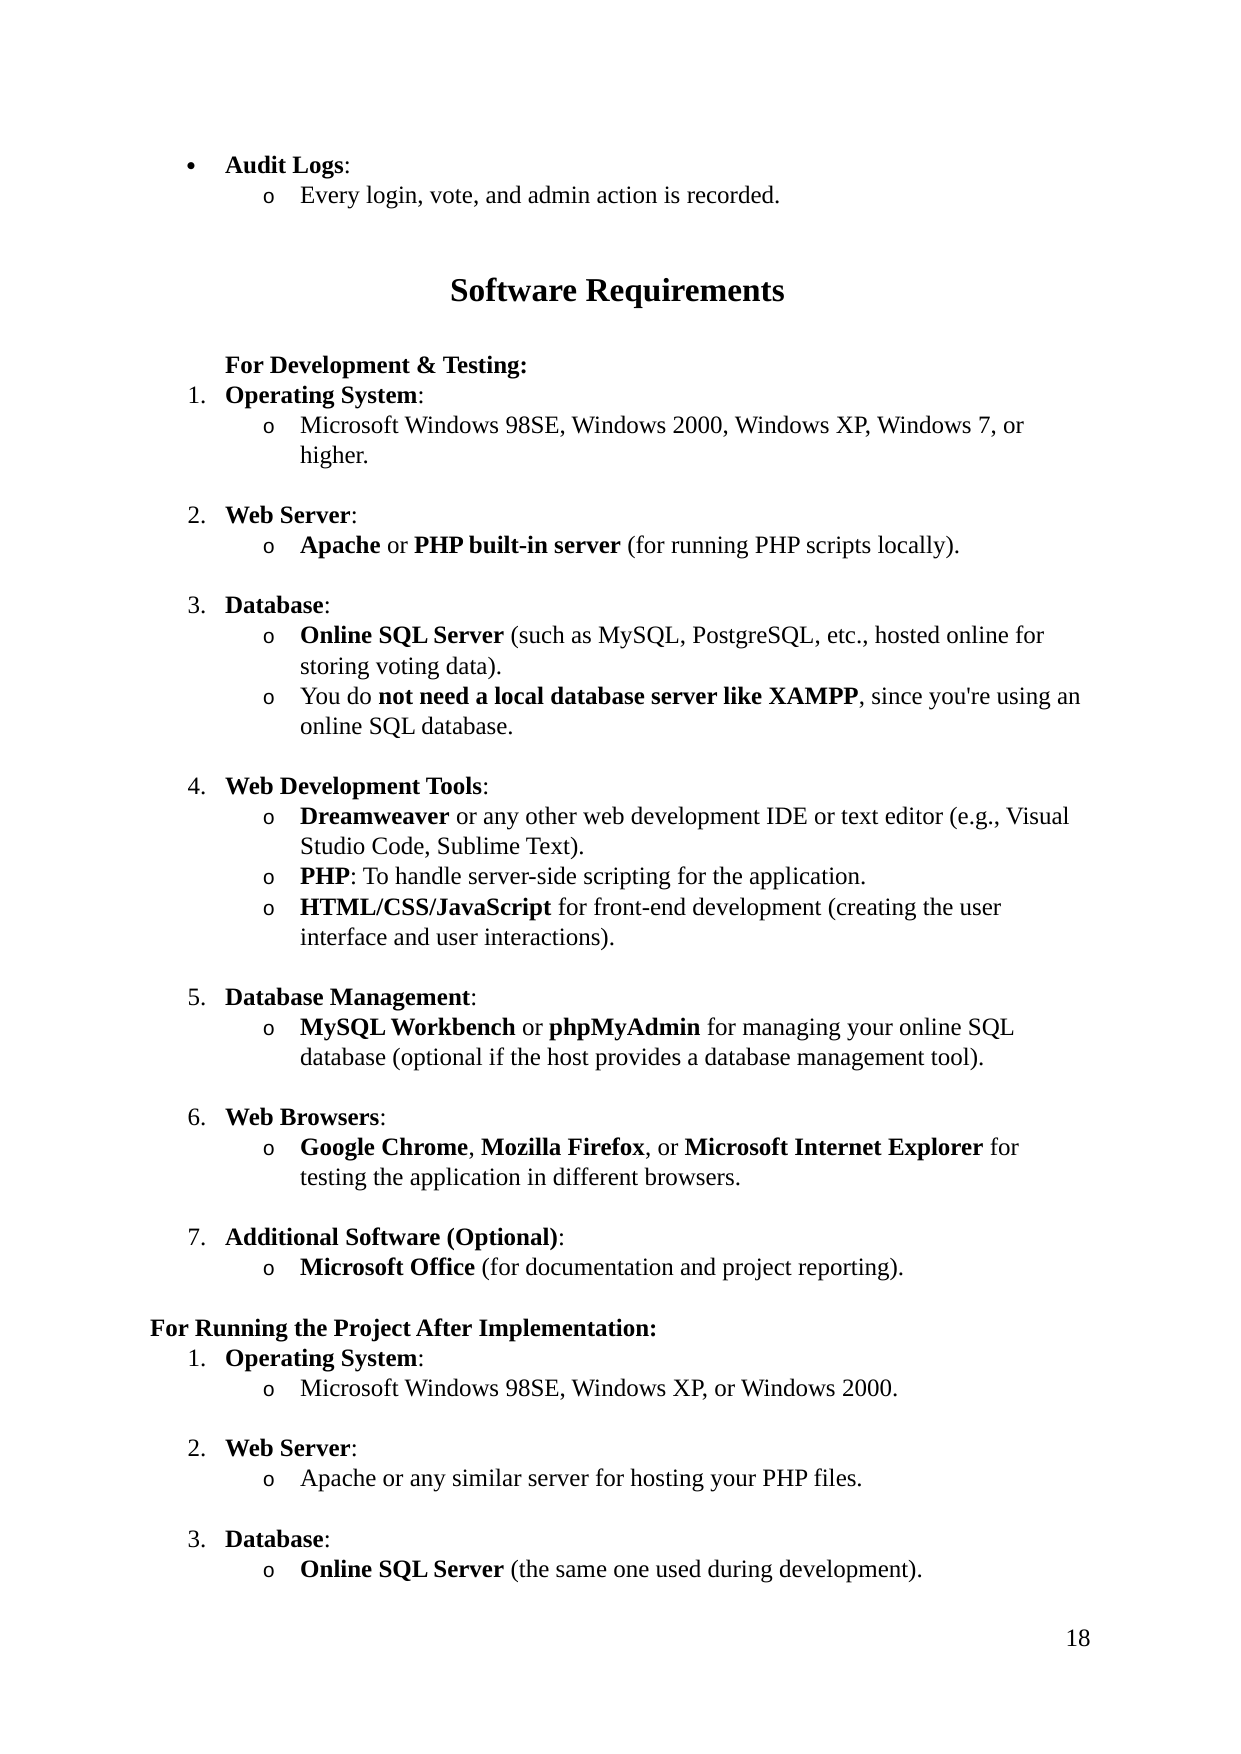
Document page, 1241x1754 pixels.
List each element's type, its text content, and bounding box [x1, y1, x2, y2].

text For Development & Testing: [225, 350, 1090, 379]
list Web Browsers: [187, 1102, 1090, 1131]
list MySQL Workbench or phpMyAdmin for managing your online SQL database (optional if the host provides a database management tool). [262, 1012, 1090, 1071]
list Web Server: [187, 500, 1090, 529]
list Apache or any similar server for hosting your PHP files. [262, 1463, 1090, 1493]
list Additional Software (Optional): [187, 1222, 1090, 1251]
list Microsoft Windows 98SE, Windows XP, or Windows 2000. [262, 1373, 1090, 1402]
list Operating System: [187, 380, 1090, 409]
list You do not need a local database server like XAMPP, since you're using an online SQL database. [262, 681, 1090, 740]
list Apache or PHP built-in server (for running PHP scripts locally). [262, 530, 1090, 559]
list Every login, vote, and admin action is recorded. [262, 180, 1090, 209]
text For Running the Project After Implementation: [150, 1313, 1090, 1342]
list Online SQL Server (such as MySQL, PostgreSQL, etc., hosted online for storing voting data). [262, 620, 1090, 679]
list Database Management: [187, 982, 1090, 1011]
list PHP: To handle server-side scripting for the application. [262, 861, 1090, 891]
list Microsoft Office (for documentation and project reporting). [262, 1252, 1090, 1282]
list HTML/CSS/JavaScript for front-end development (creating the user interface and user interactions). [262, 892, 1090, 951]
list Web Development Tools: [187, 771, 1090, 800]
list Database: [187, 1524, 1090, 1552]
list Audit Logs: [187, 150, 1090, 179]
list Operating System: [187, 1343, 1090, 1371]
list Web Server: [187, 1433, 1090, 1462]
text Software Requirements [150, 270, 1090, 309]
list Microsoft Windows 98SE, Windows 2000, Windows XP, Windows 7, or higher. [262, 410, 1090, 469]
list Dreamweaver or any other web development IDE or text editor (e.g., Visual Studio Code, Sublime Text). [262, 801, 1090, 860]
list Google Chrome, Mozilla Firefox, or Microsoft Internet Explorer for testing the application in different browsers. [262, 1132, 1090, 1191]
list Online SQL Server (the same one used during development). [262, 1554, 1090, 1583]
list Database: [187, 591, 1090, 619]
